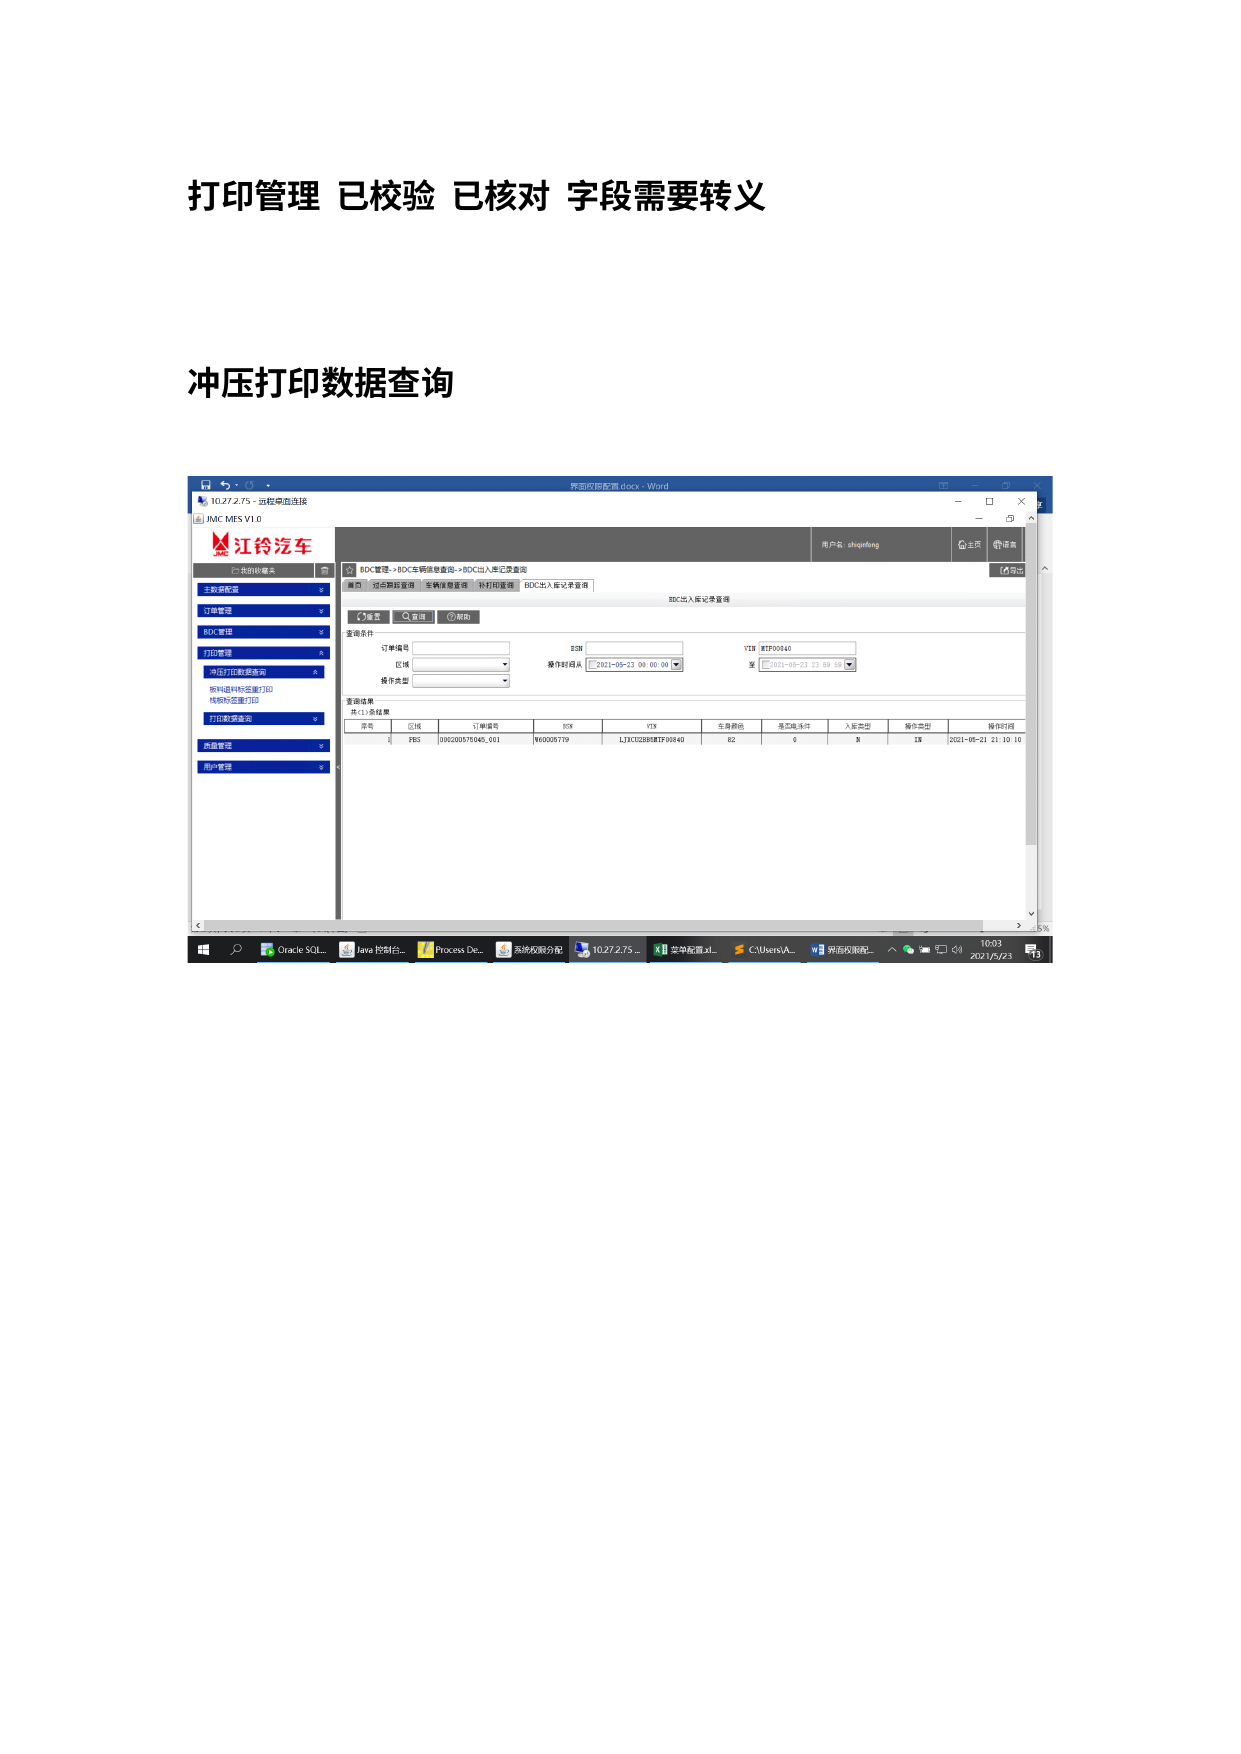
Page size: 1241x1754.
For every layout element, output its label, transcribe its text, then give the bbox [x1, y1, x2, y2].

picture [187, 476, 1053, 963]
subtitle 冲压打印数据查询 [187, 349, 1053, 414]
subtitle 打印管理 已校验 已核对 字段需要转义 [187, 162, 1053, 227]
